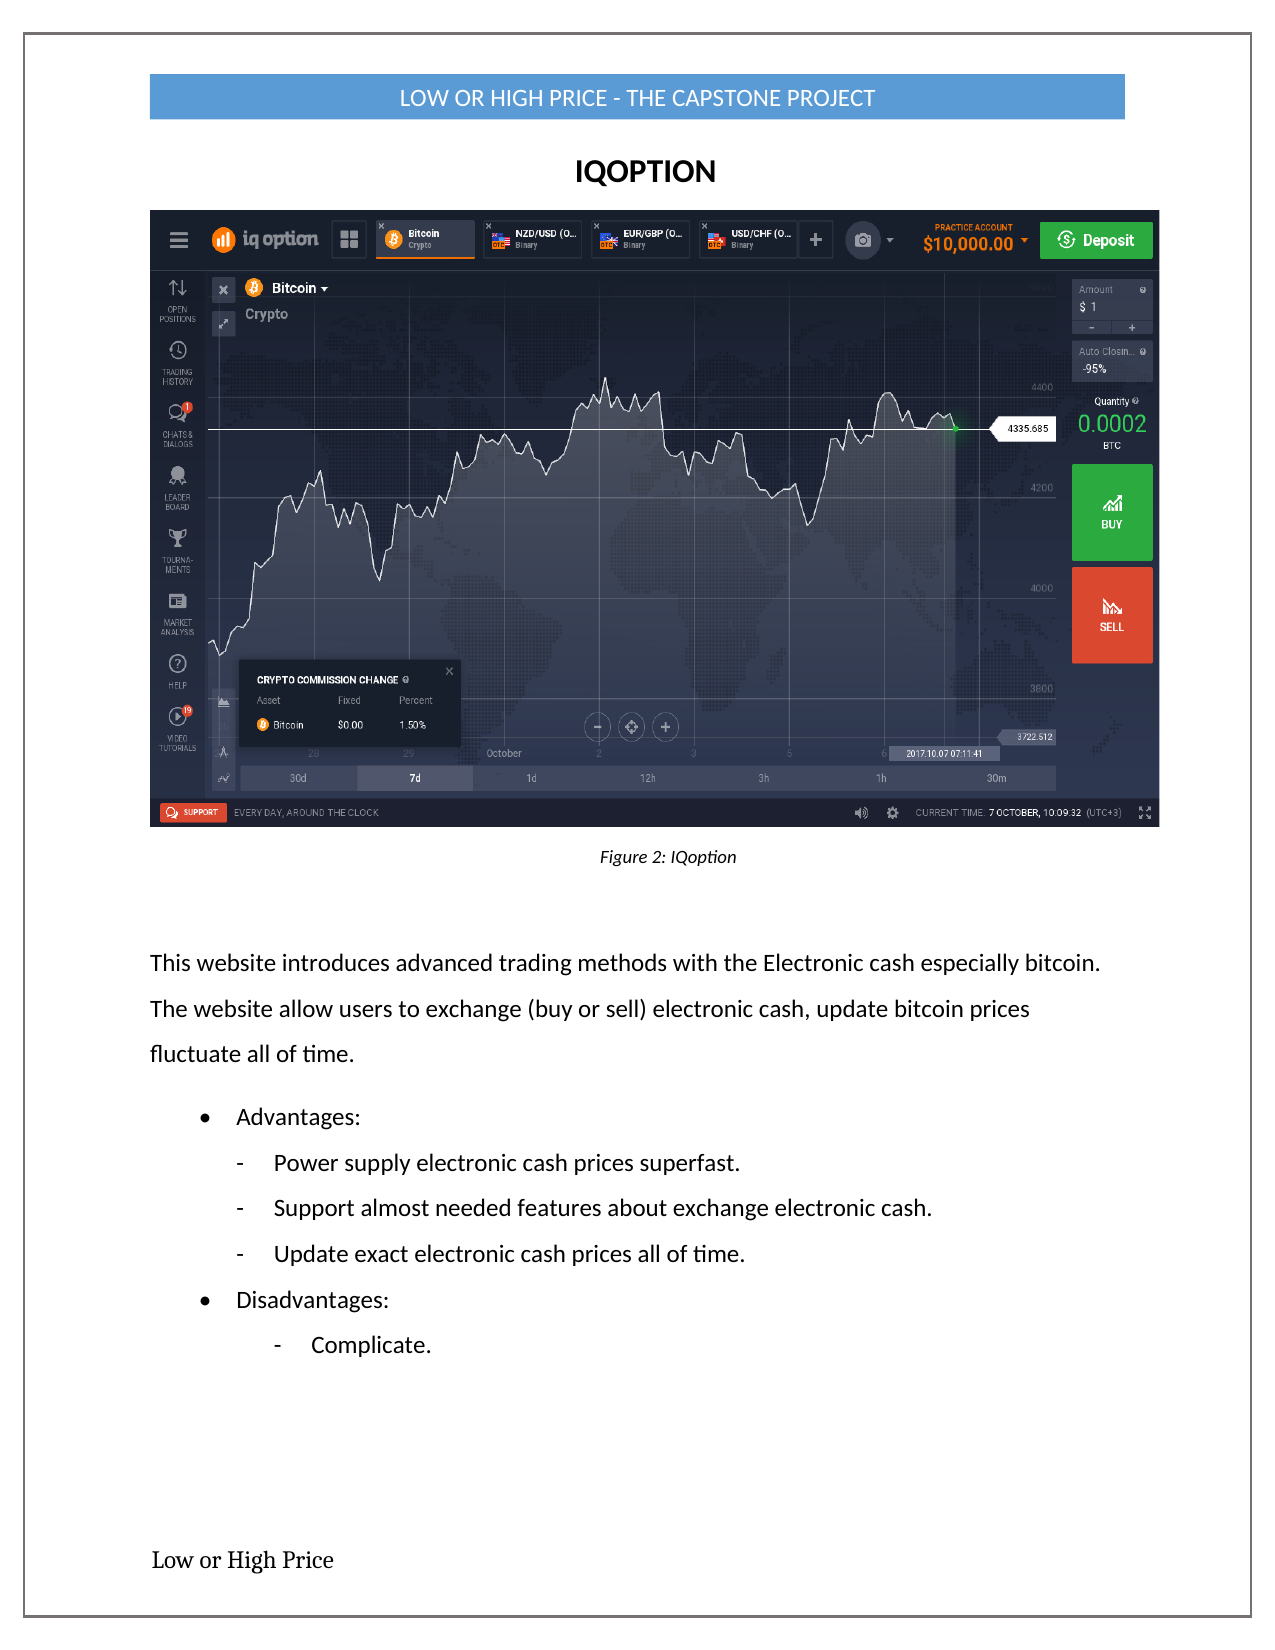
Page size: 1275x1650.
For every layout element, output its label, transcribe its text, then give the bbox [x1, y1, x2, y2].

picture [150, 210, 1160, 827]
list Power supply electronic cash prices superfast. [236, 1147, 1125, 1177]
text This website introduces advanced trading methods with the Electronic cash especially bitcoin. The website allow users to exchange (buy or sell) electronic cash, update bitcoin prices fluctuate all of time. [150, 947, 1125, 1069]
list Disadvantages: [198, 1284, 1125, 1314]
text Figure 2: IQoption [525, 845, 1125, 868]
list Complicate. [273, 1330, 1125, 1360]
list Advantages: [198, 1101, 1125, 1132]
text IQOPTION [150, 150, 1125, 191]
list Support almost needed features about exchange electronic cash. [236, 1192, 1125, 1223]
list Update exact electronic cash prices all of time. [236, 1238, 1125, 1269]
